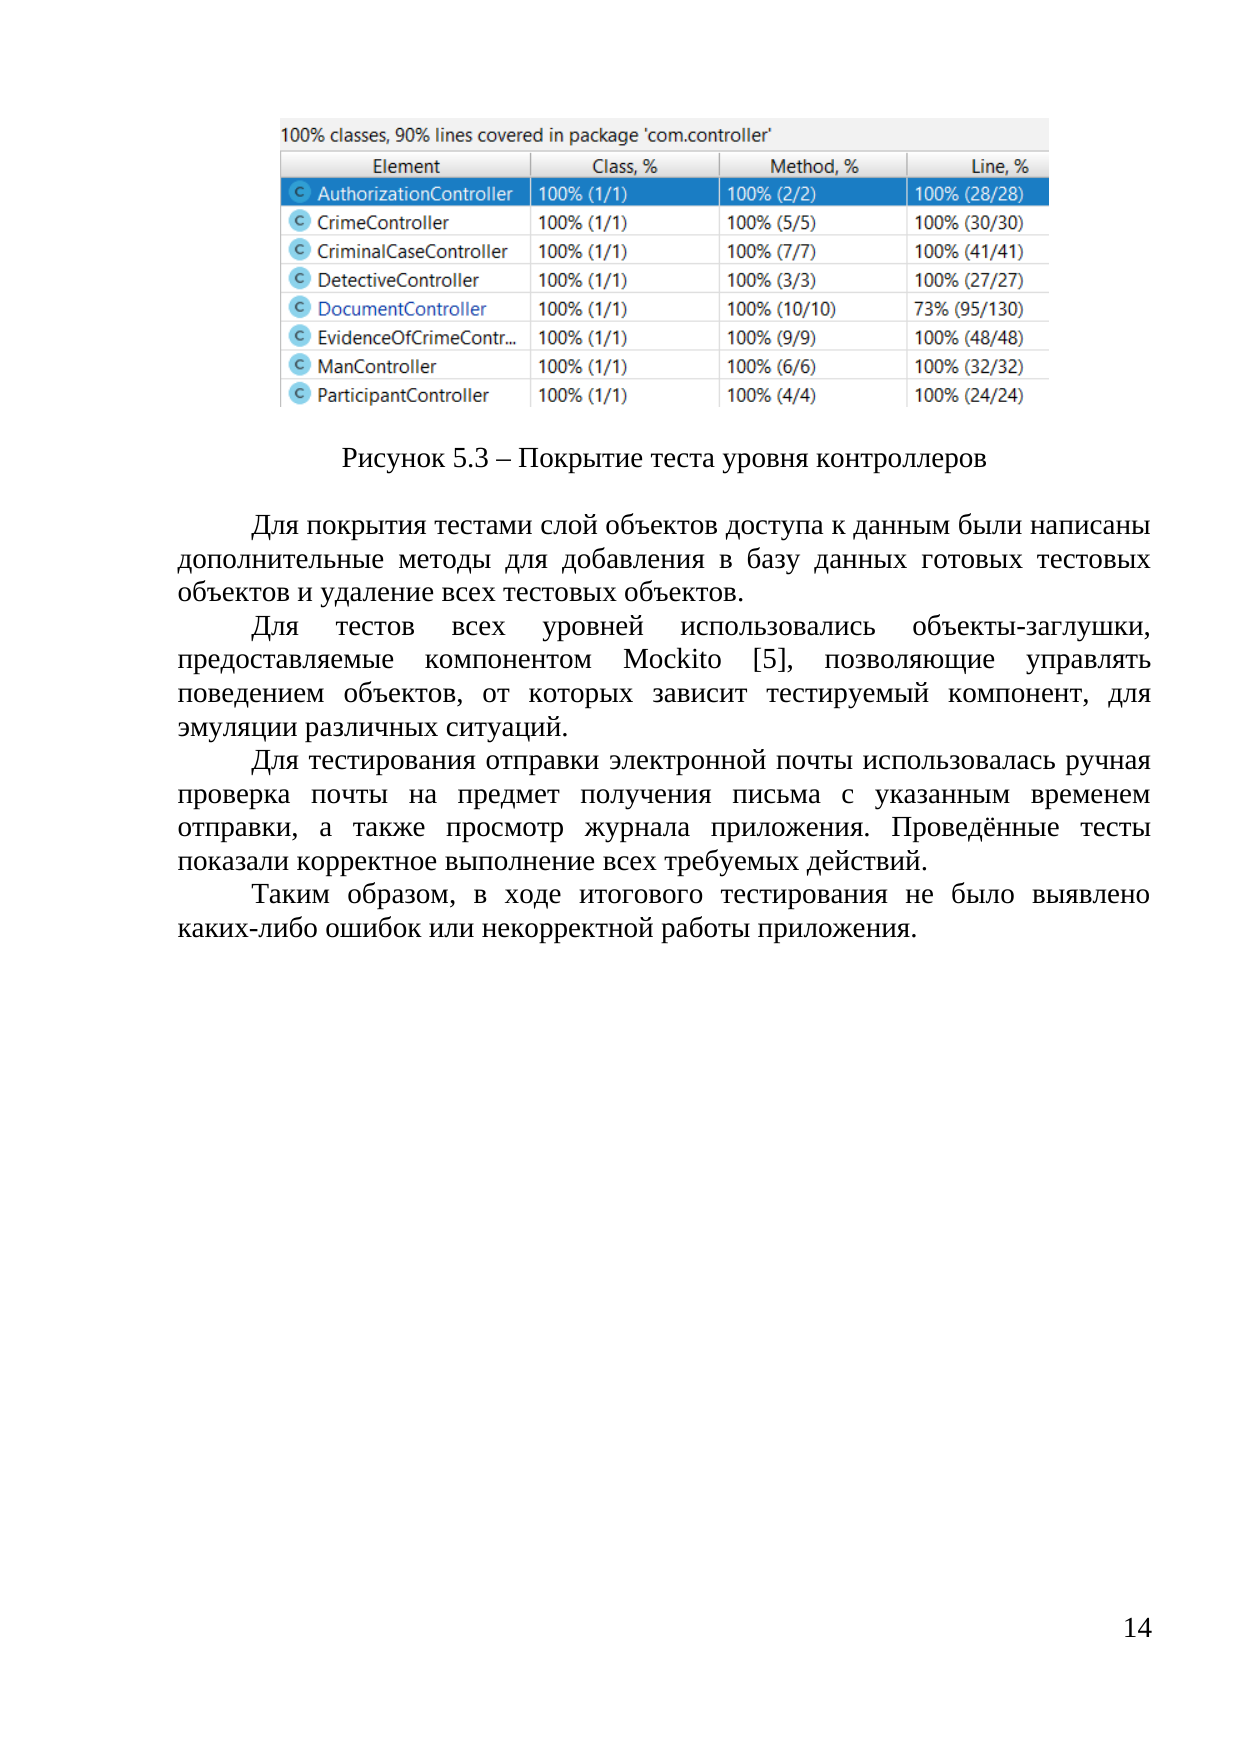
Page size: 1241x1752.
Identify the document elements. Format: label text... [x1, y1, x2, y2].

text Для покрытия тестами слой объектов доступа к данным были написаны дополнительные методы для добавления в базу данных готовых тестовых объектов и удаление всех тестовых объектов. [177, 507, 1152, 608]
text Рисунок 5.3 – Покрытие теста уровня контроллеров [177, 440, 1152, 474]
picture [280, 118, 1049, 407]
text Для тестирования отправки электронной почты использовалась ручная проверка почты на предмет получения письма с указанным временем отправки, а также просмотр журнала приложения. Проведённые тесты показали корректное выполнение всех требуемых действий. [177, 742, 1152, 876]
text Для тестов всех уровней использовались объекты-заглушки, предоставляемые компонентом Mockito [5], позволяющие управлять поведением объектов, от которых зависит тестируемый компонент, для эмуляции различных ситуаций. [177, 608, 1152, 742]
list Таким образом, в ходе итогового тестирования не было выявлено каких-либо ошибок или некорректной работы приложения. [177, 876, 1152, 943]
